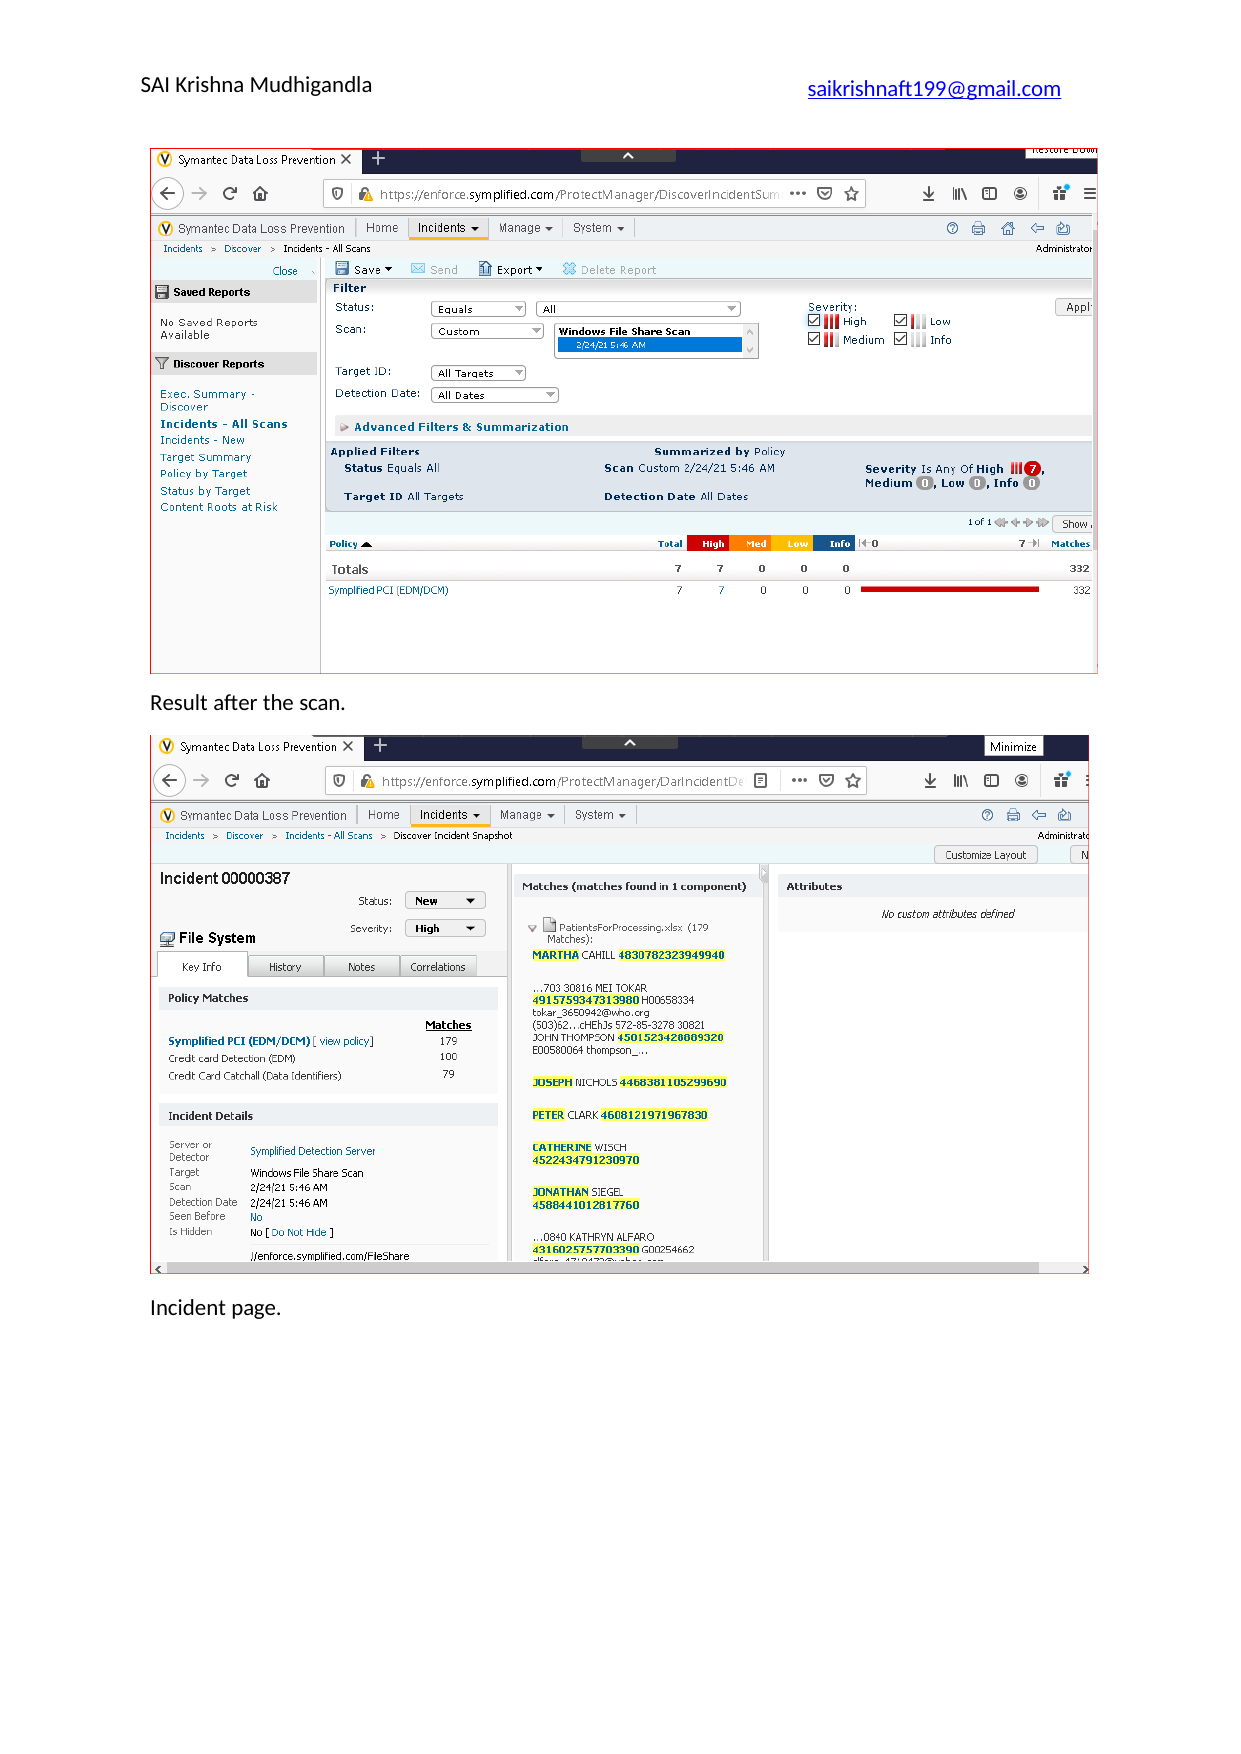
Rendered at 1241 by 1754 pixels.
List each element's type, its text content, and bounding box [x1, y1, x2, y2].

picture [150, 148, 1098, 674]
picture [150, 735, 1089, 752]
text Incident page. [150, 752, 1103, 1321]
text Result after the scan. [150, 688, 1103, 716]
